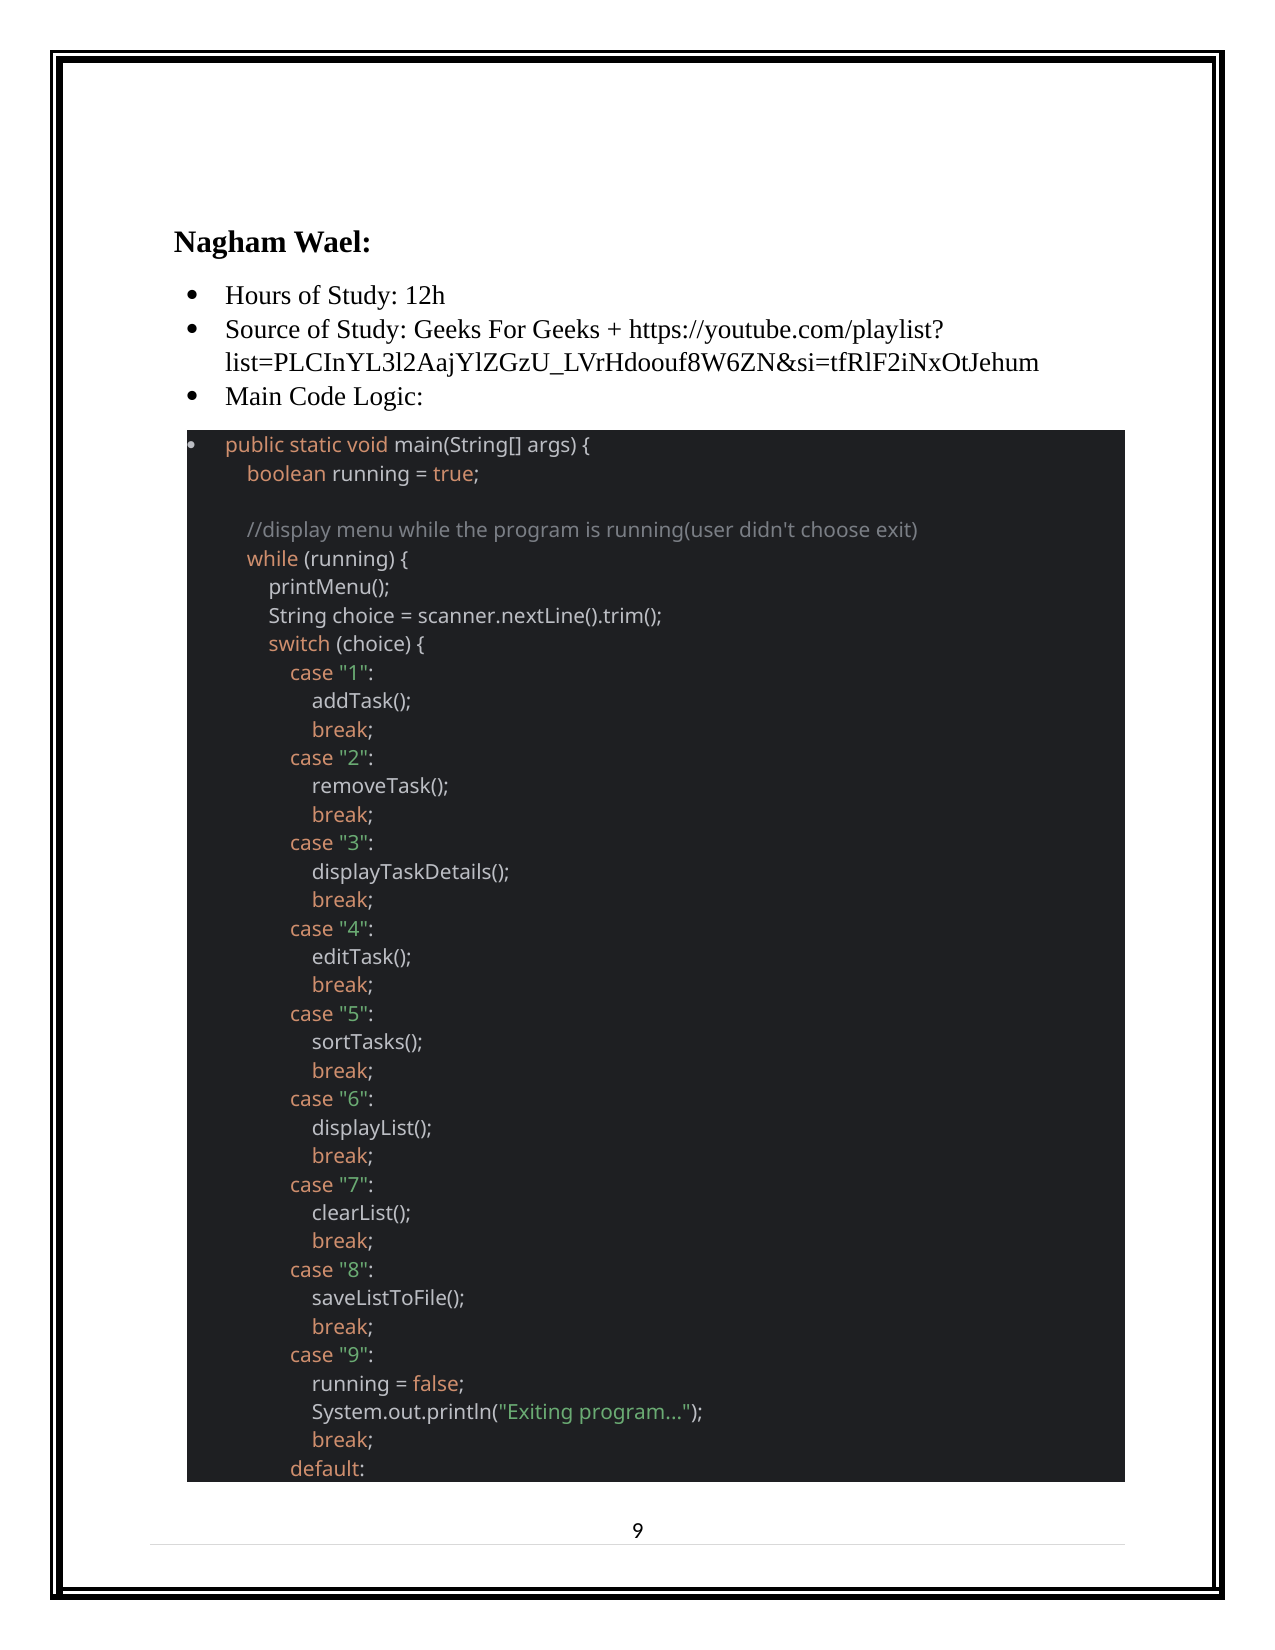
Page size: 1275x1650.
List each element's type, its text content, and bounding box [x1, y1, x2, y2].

list Main Code Logic: [187, 380, 1125, 411]
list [187, 430, 1125, 1482]
text Nagham Wael: [150, 223, 1125, 259]
list Hours of Study: 12h [187, 279, 1125, 310]
list Source of Study: Geeks For Geeks + https://youtube.com/playlist?list=PLCInYL3l2AajYlZGzU_LVrHdoouf8W6ZN&si=tfRlF2iNxOtJehum [187, 313, 1125, 377]
